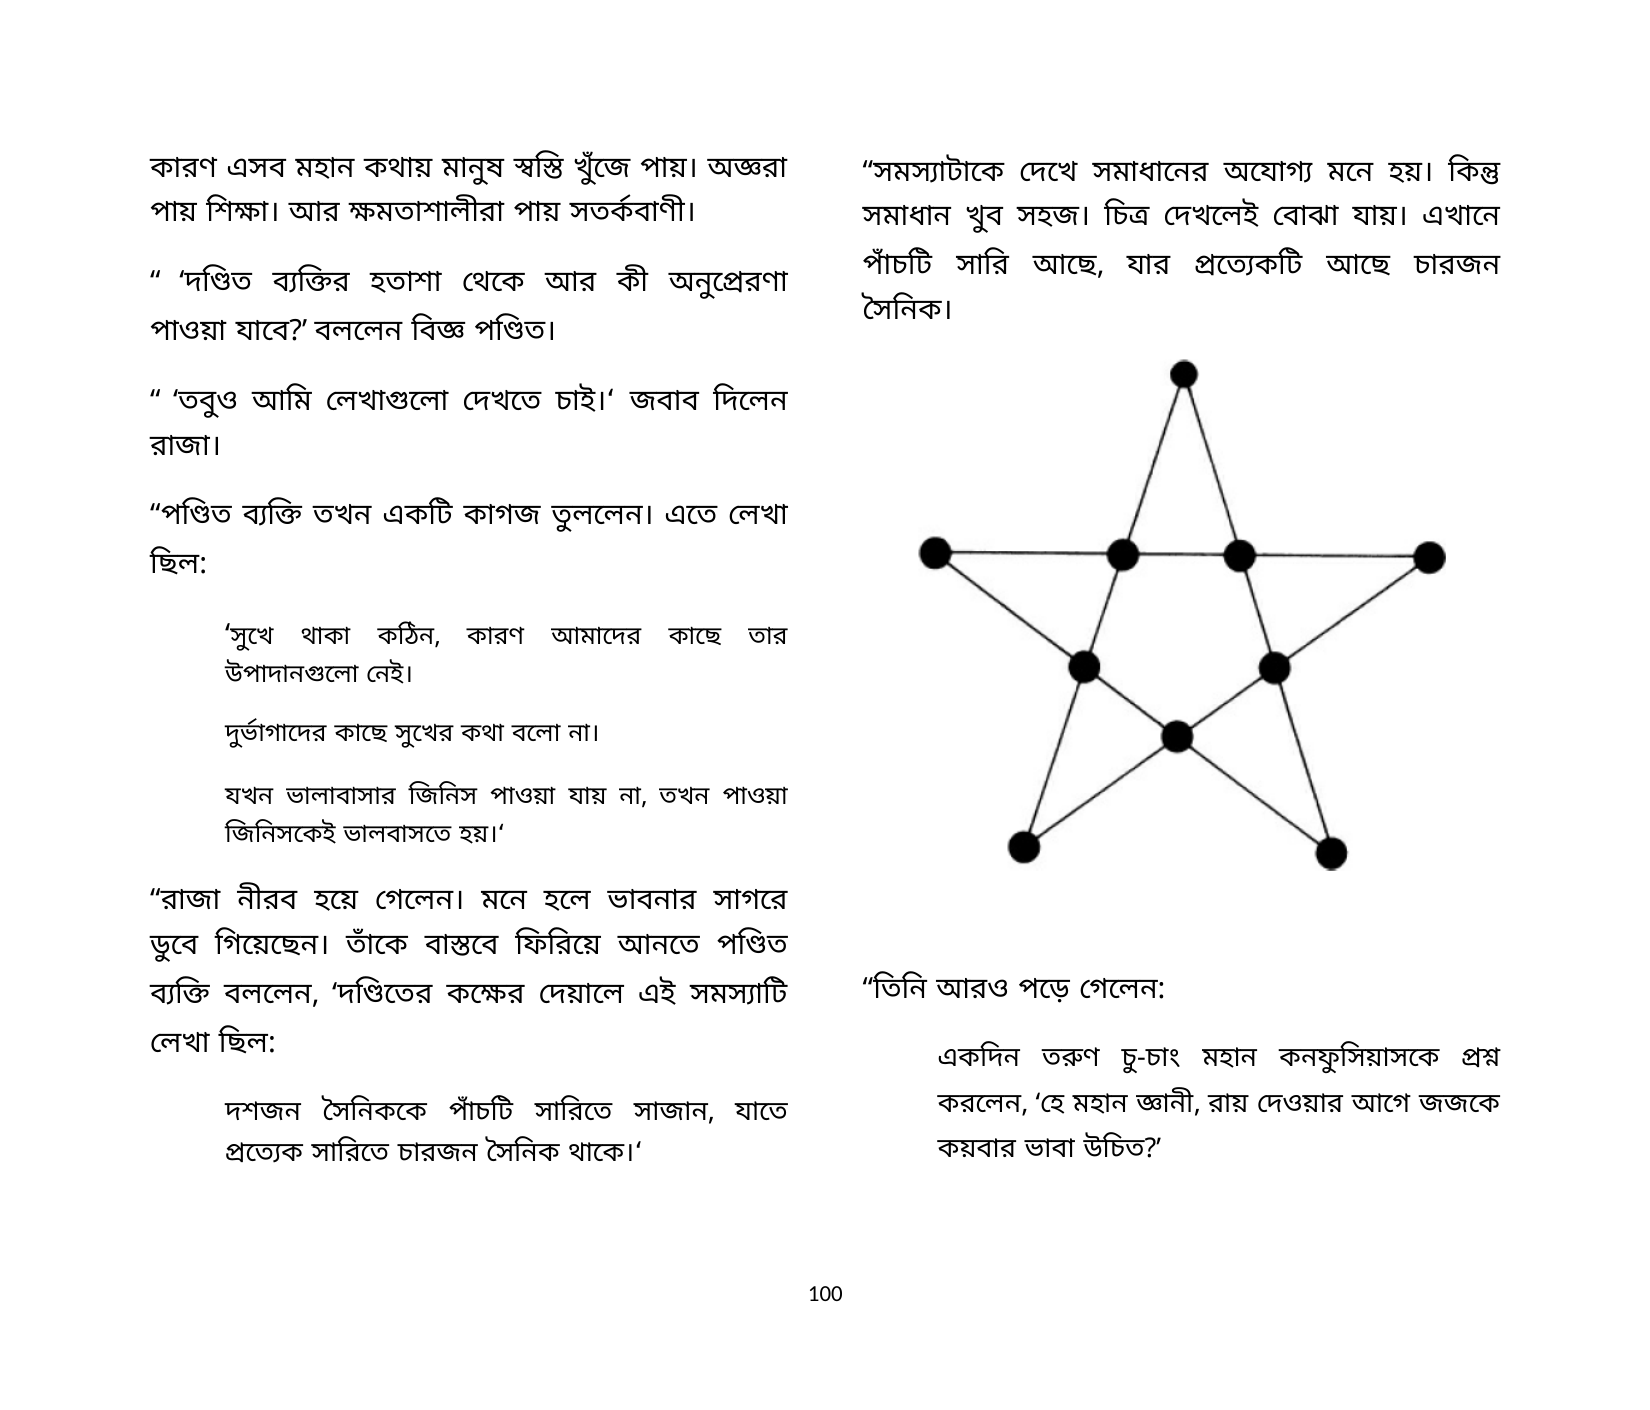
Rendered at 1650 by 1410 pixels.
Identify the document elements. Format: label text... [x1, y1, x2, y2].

text “সমস্যাটাকে দেখে সমাধানের অযোগ্য মনে হয়। কিন্তু সমাধান খুব সহজ। চিত্র দেখলেই বোঝা যায়। এখানে পাঁচটি সারি আছে, যার প্রত্যেকটি আছে চারজন সৈনিক। [862, 150, 1500, 331]
text দুর্ভাগাদের কাছে সুখের কথা বলো না। [225, 718, 787, 752]
text “রাজা নীরব হয়ে গেলেন। মনে হলে ভাবনার সাগরে ডুবে গিয়েছেন। তাঁকে বাস্তবে ফিরিয়ে আনতে পণ্ডিত ব্যক্তি বললেন, ‘দণ্ডিতের কক্ষের দেয়ালে এই সমস্যাটি লেখা ছিল: [150, 879, 787, 1064]
picture [911, 358, 1451, 876]
text “তিনি আরও পড়ে গেলেন: [862, 967, 1500, 1010]
text “পণ্ডিত ব্যক্তি তখন একটি কাগজ তুললেন। এতে লেখা ছিল: [150, 494, 787, 586]
text একদিন তরুণ চু-চাং মহান কনফুসিয়াসকে প্রশ্ন করলেন, ‘হে মহান জ্ঞানী, রায় দেওয়ার আগে জজকে কয়বার ভাবা উচিত?’ [937, 1037, 1500, 1168]
text যখন ভালাবাসার জিনিস পাওয়া যায় না, তখন পাওয়া জিনিসকেই ভালবাসতে হয়।‘ [225, 777, 787, 853]
text দশজন সৈনিককে পাঁচটি সারিতে সাজান, যাতে প্রত্যেক সারিতে চারজন সৈনিক থাকে।‘ [225, 1091, 787, 1173]
text ‘সুখে থাকা কঠিন, কারণ আমাদের কাছে তার উপাদানগুলো নেই। [225, 613, 787, 693]
text “ ‘তবুও আমি লেখাগুলো দেখতে চাই।‘ জবাব দিলেন রাজা। [150, 379, 787, 467]
text “ ‘দণ্ডিত ব্যক্তির হতাশা থেকে আর কী অনুপ্রেরণা পাওয়া যাবে?’ বললেন বিজ্ঞ পণ্ডিত। [150, 260, 787, 352]
